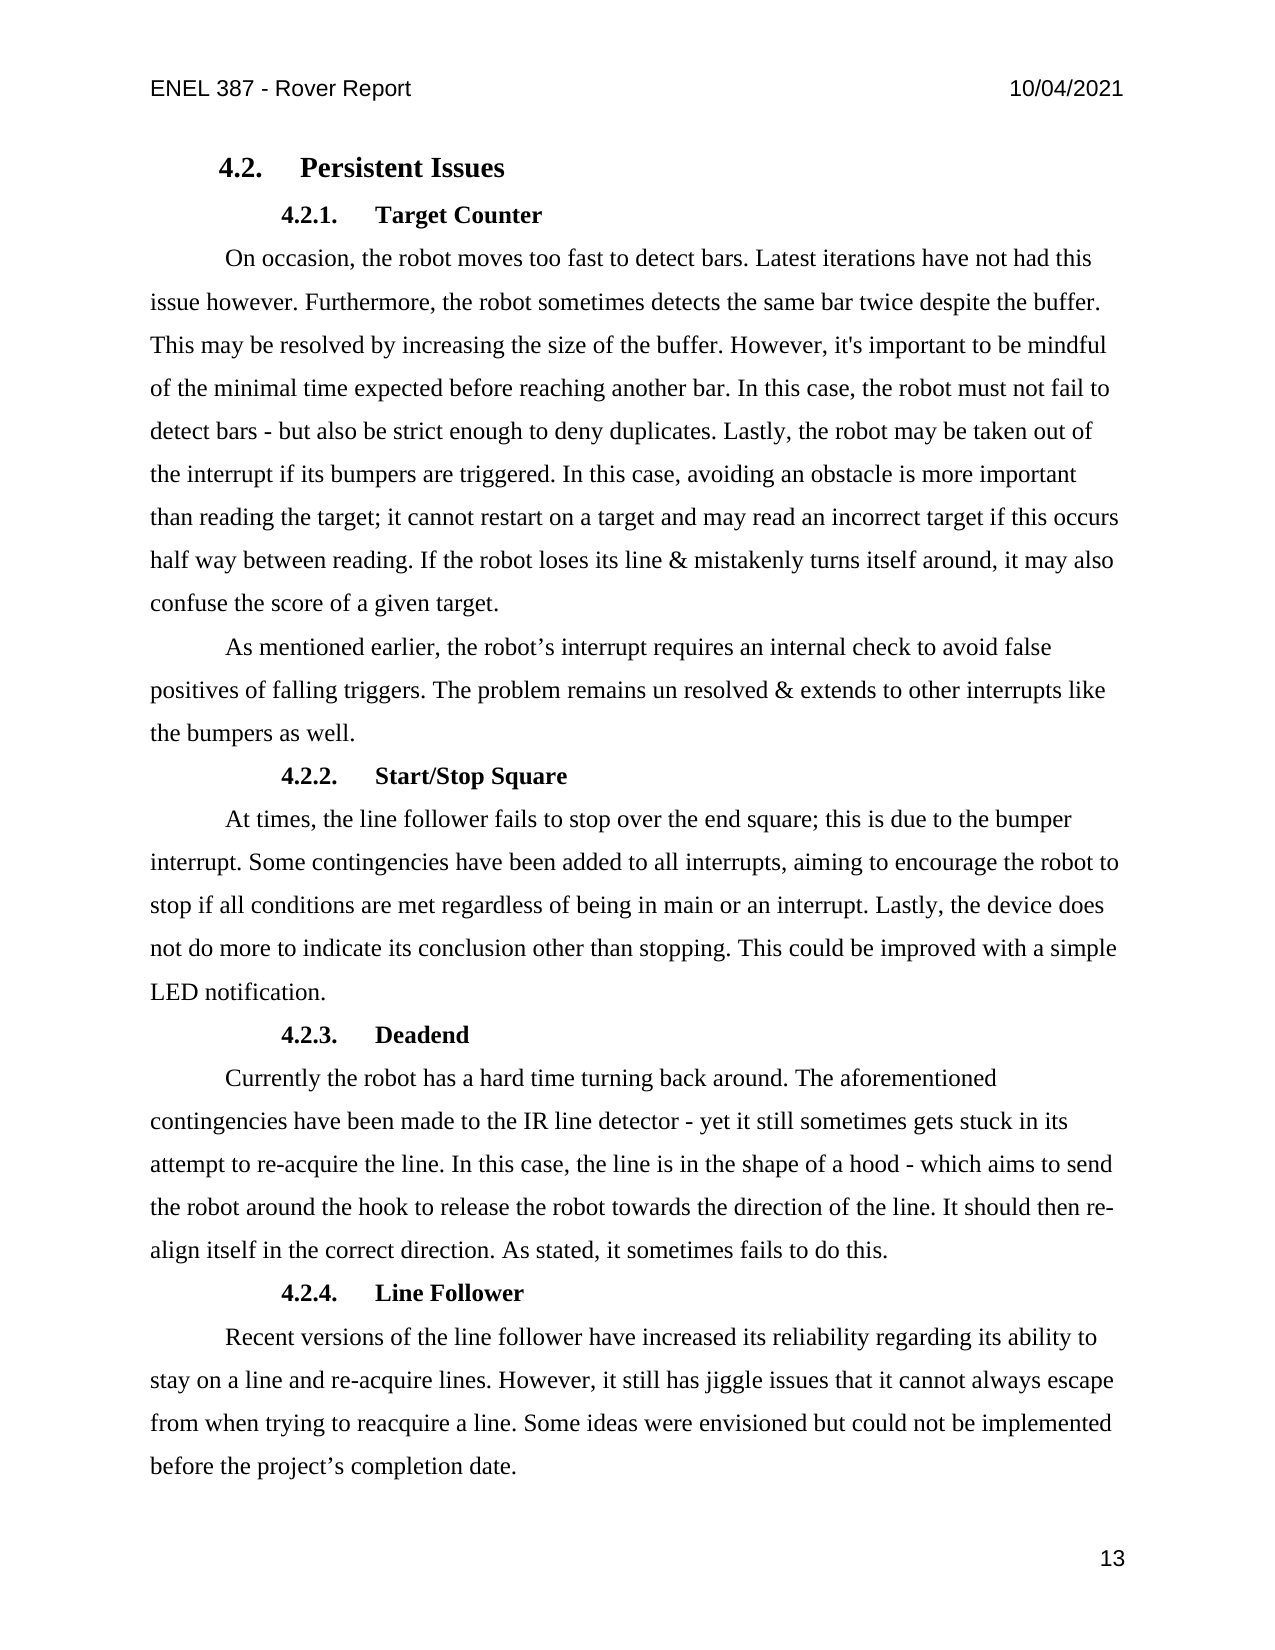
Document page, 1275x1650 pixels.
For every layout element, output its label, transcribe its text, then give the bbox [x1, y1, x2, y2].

list Deadend [337, 1020, 1125, 1048]
text Recent versions of the line follower have increased its reliability regarding its ability to stay on a line and re-acquire lines. However, it still has jiggle issues that it cannot always escape from when trying to reacquire a line. Some ideas were envisioned but could not be implemented before the project’s completion date. [150, 1322, 1125, 1480]
text At times, the line follower fails to stop over the end square; this is due to the bumper interrupt. Some contingencies have been added to all interrupts, aiming to encourage the robot to stop if all conditions are met regardless of being in main or an interrupt. Lastly, the device does not do more to indicate its conclusion other than stopping. This could be improved with a simple LED notification. [150, 804, 1125, 1005]
text As mentioned earlier, the robot’s interrupt requires an internal check to avoid false positives of falling triggers. The problem remains un resolved & extends to other interrupts like the bumpers as well. [150, 632, 1125, 747]
list Start/Stop Square [337, 761, 1125, 790]
text On occasion, the robot moves too fast to detect bars. Latest iterations have not had this issue however. Furthermore, the robot sometimes detects the same bar twice despite the buffer. This may be resolved by increasing the size of the buffer. However, it's important to be mindful of the minimal time expected before reaching another bar. In this case, the robot must not fail to detect bars - but also be strict enough to deny duplicates. Lastly, the robot may be taken out of the interrupt if its bumpers are triggered. In this case, avoiding an obstacle is more important than reading the target; it cannot restart on a target and may read an incorrect target if this occurs half way between reading. If the robot loses its line & mistakenly turns itself around, it may also confuse the score of a given target. [150, 243, 1125, 617]
list Target Counter [337, 200, 1125, 229]
subtitle Persistent Issues [262, 150, 1125, 183]
list Line Follower [337, 1278, 1125, 1307]
text Currently the robot has a hard time turning back around. The aforementioned contingencies have been made to the IR line detector - yet it still sometimes gets stuck in its attempt to re-acquire the line. In this case, the line is in the shape of a hood - which aims to send the robot around the hook to release the robot towards the direction of the line. It should then re-align itself in the correct direction. As stated, it sometimes fails to do this. [150, 1063, 1125, 1264]
